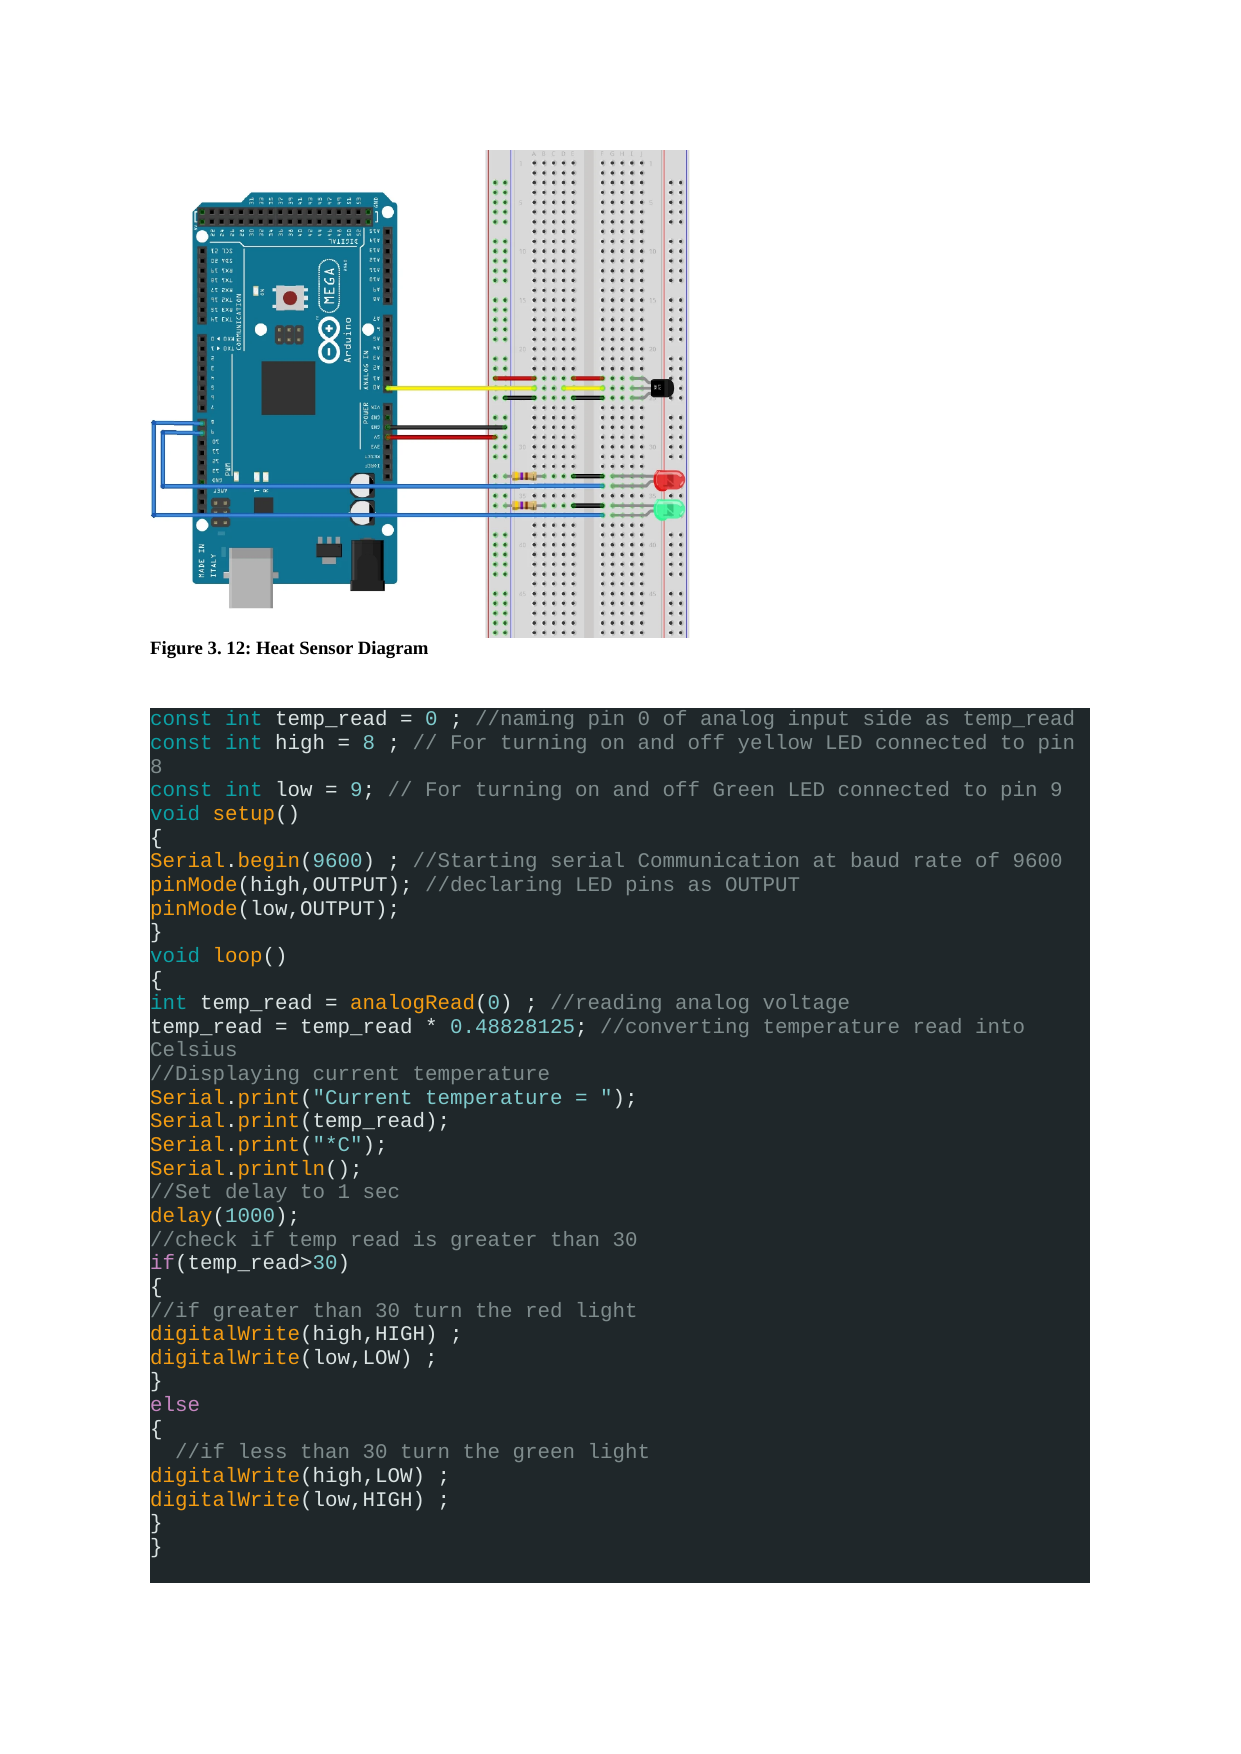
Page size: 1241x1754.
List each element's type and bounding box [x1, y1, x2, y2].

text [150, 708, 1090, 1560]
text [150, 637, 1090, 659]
picture [150, 150, 690, 638]
